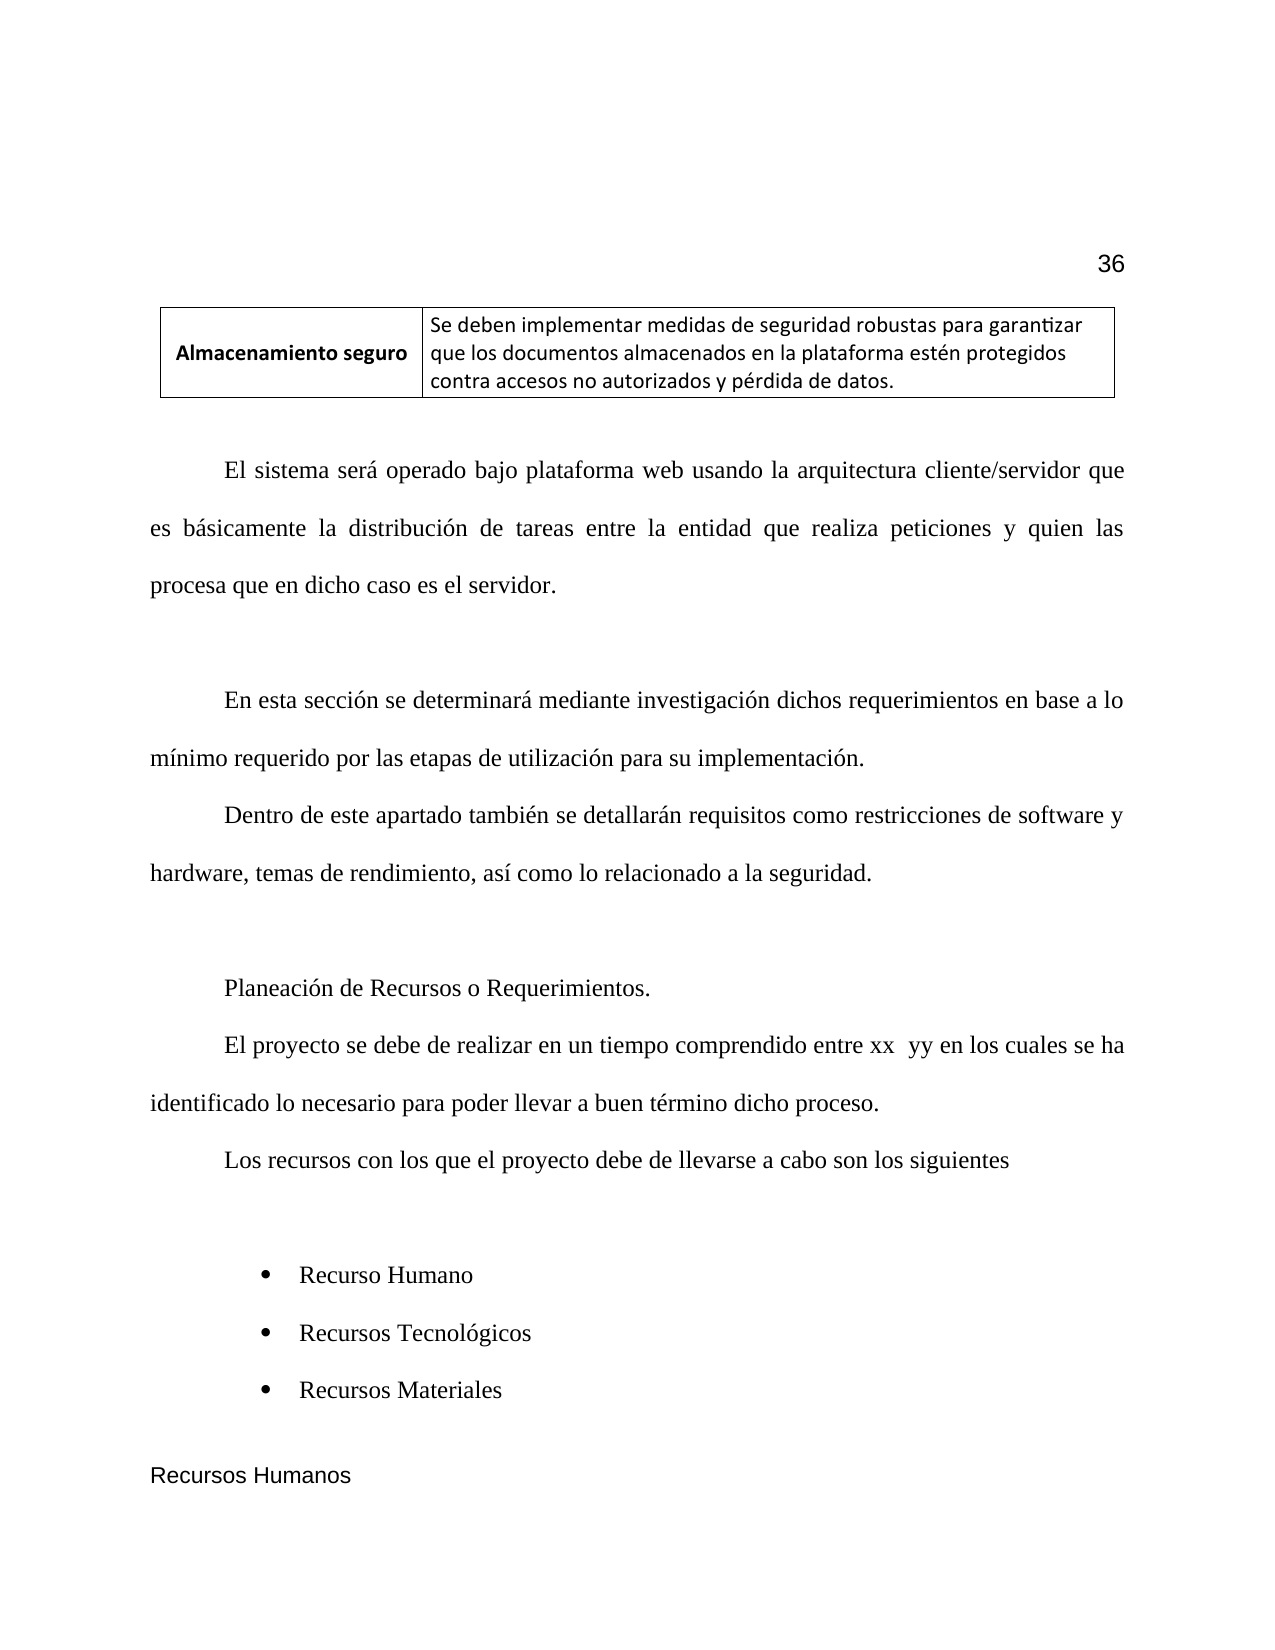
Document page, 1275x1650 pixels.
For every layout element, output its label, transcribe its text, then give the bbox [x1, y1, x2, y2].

list Recurso Humano [261, 1260, 1125, 1289]
table_cell Almacenamiento seguro [161, 308, 422, 397]
text El proyecto se debe de realizar en un tiempo comprendido entre xx yy en los cuales se ha identificado lo necesario para poder llevar a buen término dicho proceso. [150, 1030, 1125, 1117]
list Recursos Materiales [261, 1375, 1125, 1404]
list Recursos Tecnológicos [261, 1318, 1125, 1347]
text Los recursos con los que el proyecto debe de llevarse a cabo son los siguientes [150, 1145, 1125, 1174]
text El sistema será operado bajo plataforma web usando la arquitectura cliente/servidor que es básicamente la distribución de tareas entre la entidad que realiza peticiones y quien las procesa que en dicho caso es el servidor. [150, 455, 1125, 599]
text Recursos Humanos [150, 1462, 1125, 1488]
text Dentro de este apartado también se detallarán requisitos como restricciones de software y hardware, temas de rendimiento, así como lo relacionado a la seguridad. [150, 800, 1125, 887]
text En esta sección se determinará mediante investigación dichos requerimientos en base a lo mínimo requerido por las etapas de utilización para su implementación. [150, 685, 1125, 772]
text Planeación de Recursos o Requerimientos. [150, 973, 1125, 1002]
table_cell Se deben implementar medidas de seguridad robustas para garantizar que los documentos almacenados en la plataforma estén protegidos contra accesos no autorizados y pérdida de datos. [423, 308, 1114, 397]
